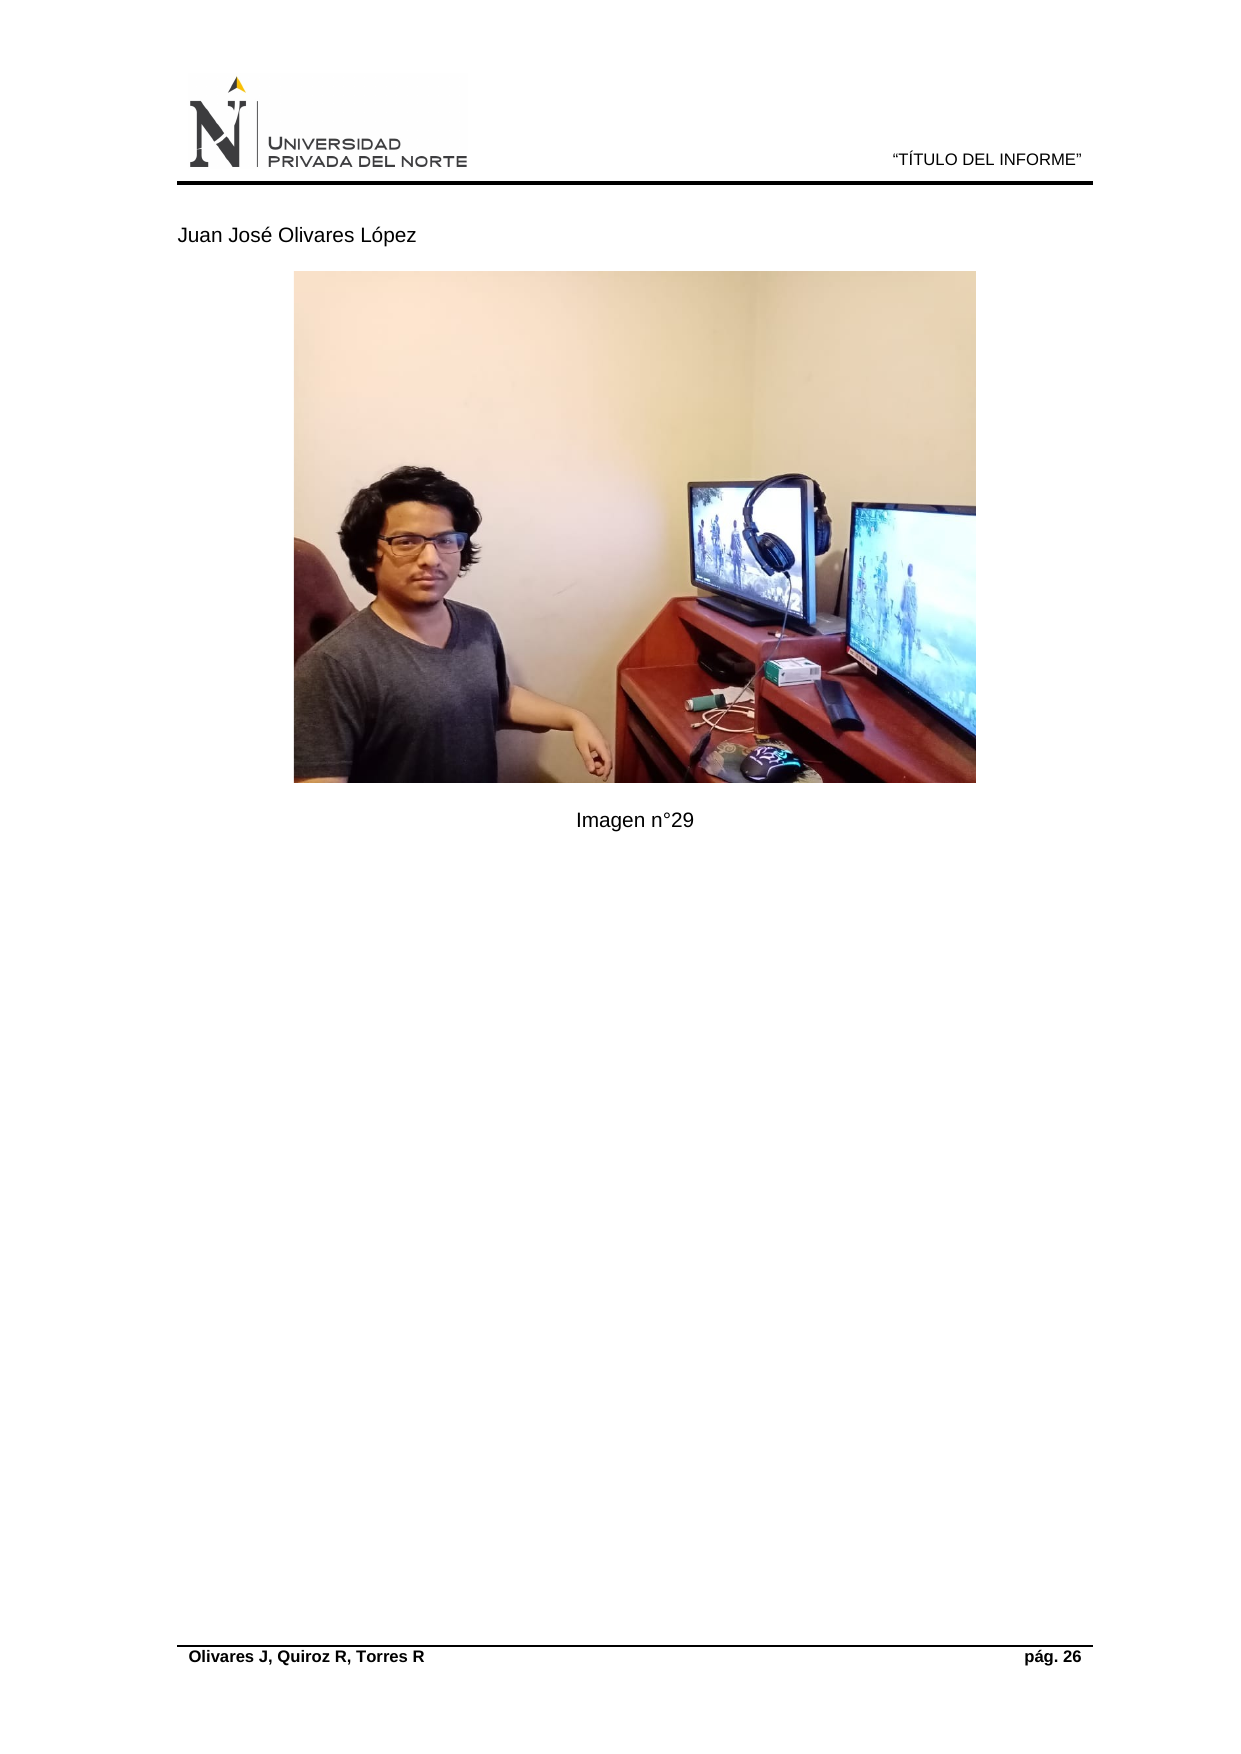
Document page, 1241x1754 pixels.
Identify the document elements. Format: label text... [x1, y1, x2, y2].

text Imagen n°29 [177, 807, 1092, 831]
text Juan José Olivares López [177, 223, 1092, 247]
picture [293, 271, 976, 783]
picture [188, 73, 469, 169]
